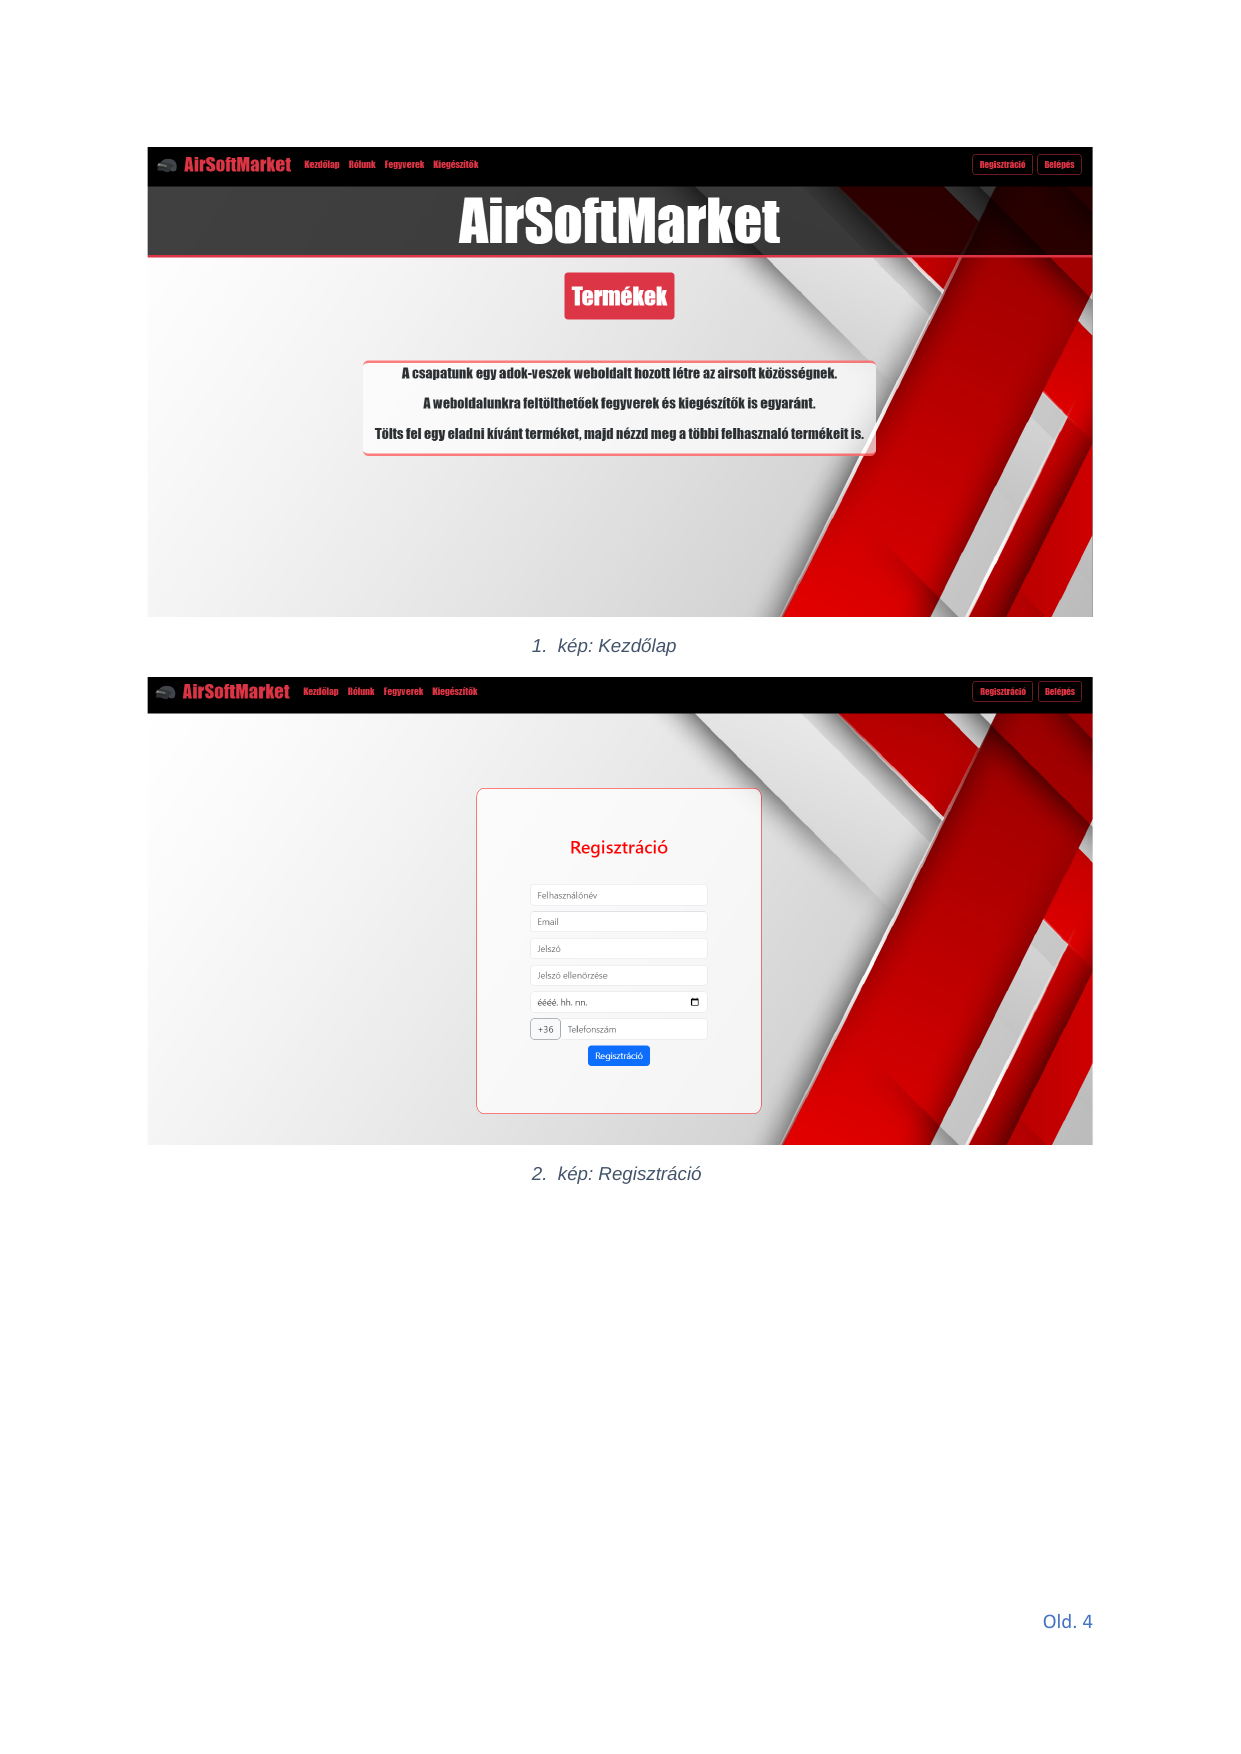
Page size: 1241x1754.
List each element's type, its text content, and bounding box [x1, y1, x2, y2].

picture [147, 147, 1093, 617]
picture [147, 677, 1093, 1145]
text 1. kép: Kezdőlap [148, 635, 1093, 657]
text 2. kép: Regisztráció [148, 1163, 1093, 1185]
